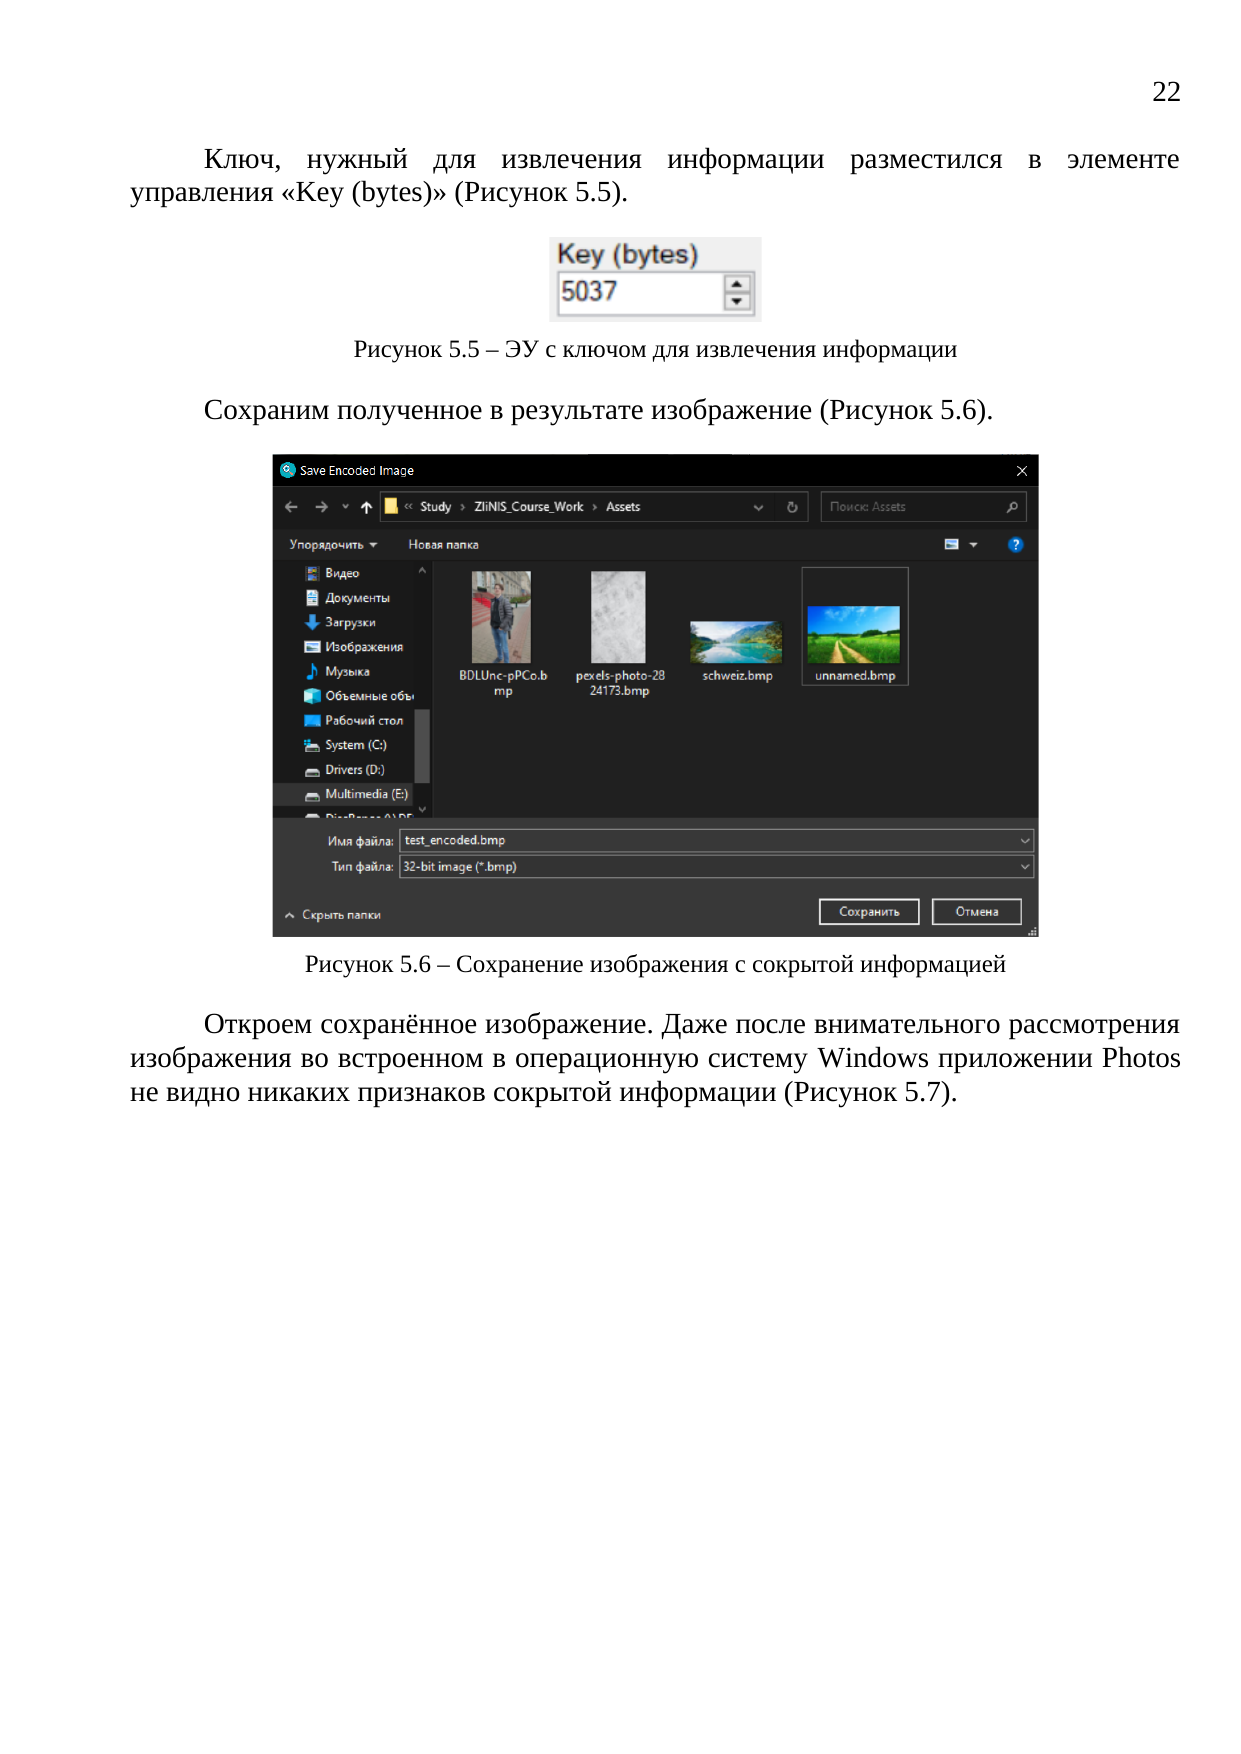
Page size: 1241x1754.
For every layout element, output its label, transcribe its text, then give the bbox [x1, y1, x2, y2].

text Откроем сохранённое изображение. Даже после внимательного рассмотрения изображения во встроенном в операционную систему Windows приложении Photos не видно никаких признаков сокрытой информации (Рисунок 5.7). [130, 1007, 1181, 1107]
picture [272, 454, 1039, 937]
text Ключ, нужный для извлечения информации разместился в элементе управления «Key (bytes)» (Рисунок 5.5). [130, 141, 1181, 208]
text Рисунок 5.5 – ЭУ с ключом для извлечения информации [130, 334, 1181, 363]
text Сохраним полученное в результате изображение (Рисунок 5.6). [130, 392, 1181, 426]
text Рисунок 5.6 – Сохранение изображения с сокрытой информацией [130, 949, 1181, 977]
picture [549, 237, 762, 322]
